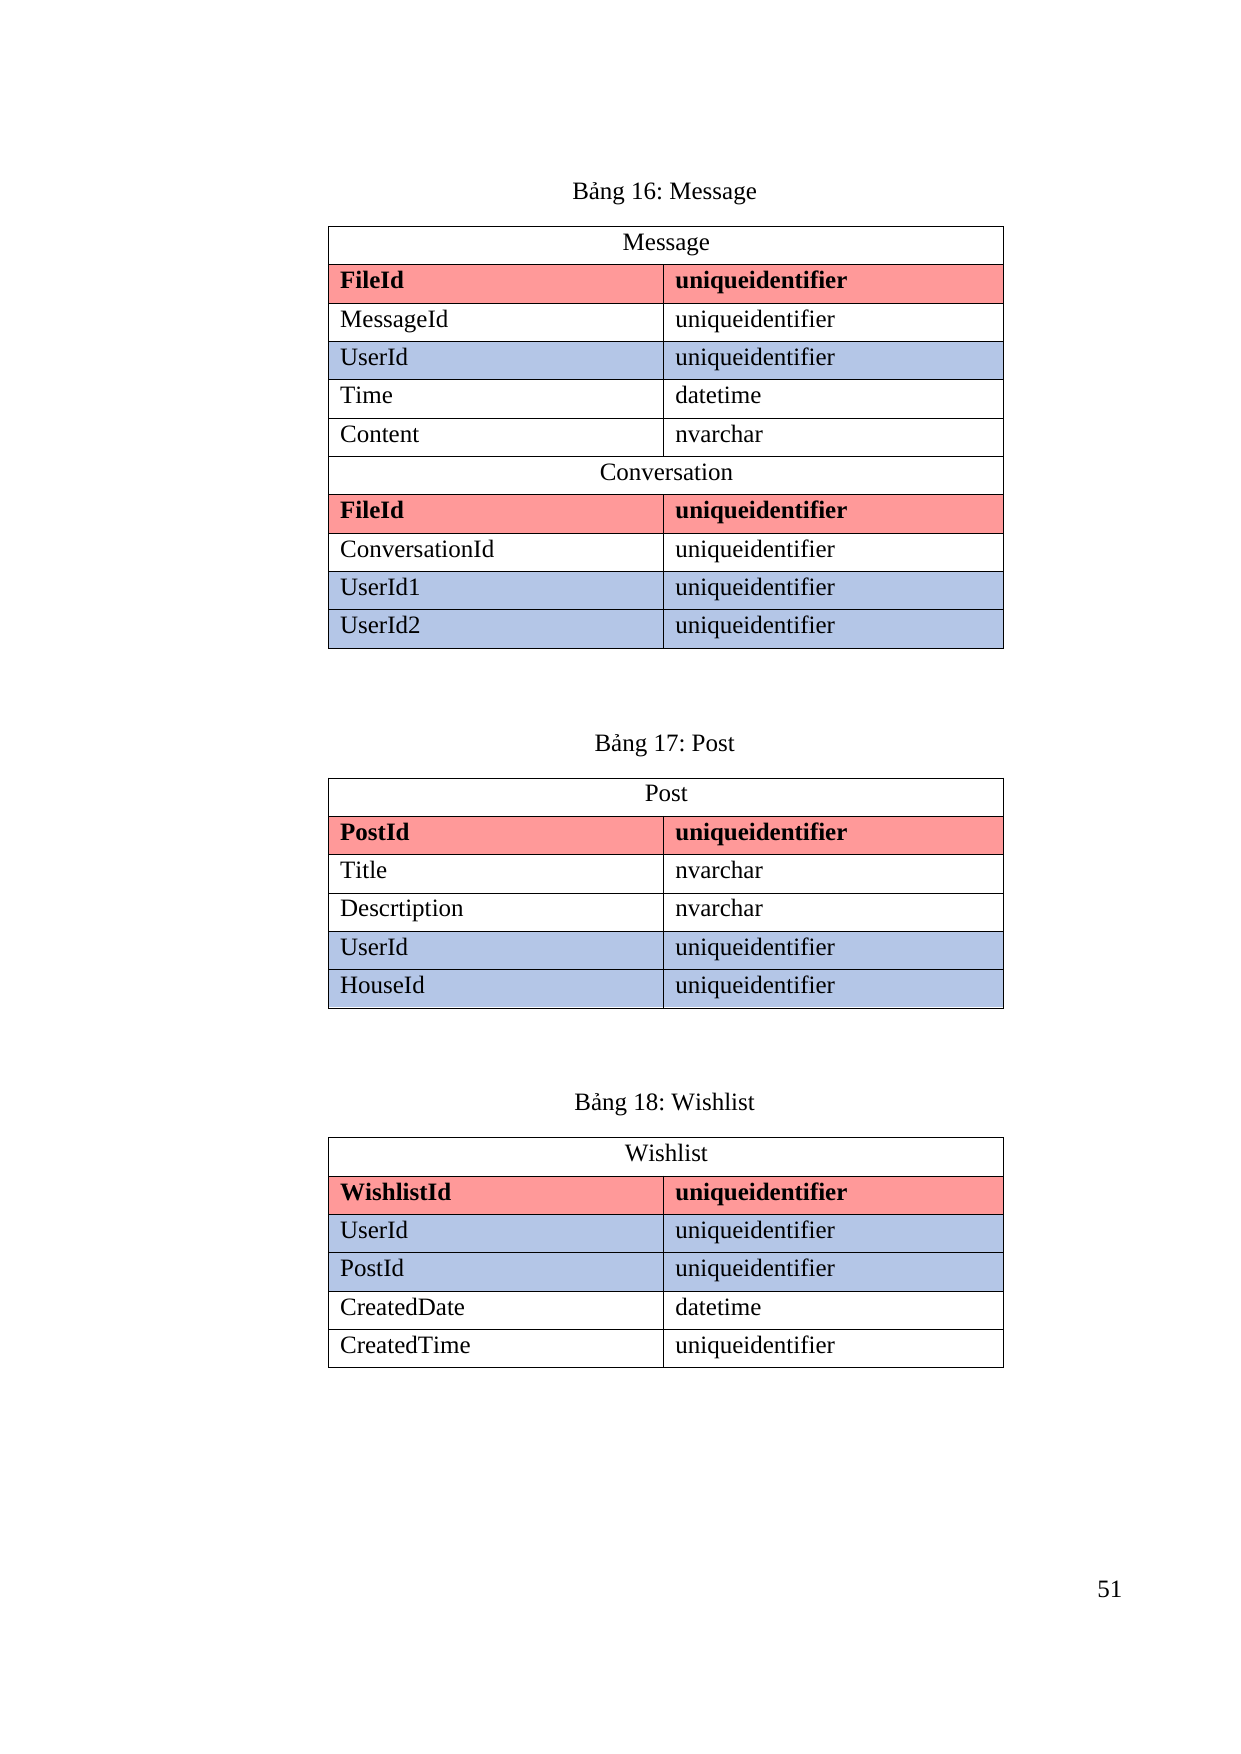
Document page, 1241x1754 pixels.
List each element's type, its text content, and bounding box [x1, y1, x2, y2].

table_cell HouseId [329, 970, 663, 1007]
table_header Wishlist [329, 1138, 1003, 1176]
table_cell UserId [329, 932, 663, 969]
table_cell uniqueidentifier [664, 534, 1003, 571]
table_cell UserId [329, 342, 663, 379]
table_cell uniqueidentifier [664, 265, 1003, 303]
table_cell PostId [329, 1253, 663, 1291]
table_cell FileId [329, 495, 663, 533]
table_cell ConversationId [329, 534, 663, 571]
table_cell PostId [329, 817, 663, 854]
table_cell uniqueidentifier [664, 495, 1003, 533]
table_cell UserId [329, 1215, 663, 1252]
table_cell uniqueidentifier [664, 304, 1003, 341]
text Bảng 17: Post [207, 728, 1122, 756]
table_cell CreatedDate [329, 1292, 663, 1329]
table_cell uniqueidentifier [664, 1215, 1003, 1252]
table_cell Content [329, 419, 663, 456]
table_cell UserId1 [329, 572, 663, 609]
table_cell datetime [664, 380, 1003, 418]
table_cell Conversation [329, 457, 1003, 494]
table_cell Title [329, 855, 663, 892]
table_cell nvarchar [664, 855, 1003, 892]
table_header Post [329, 779, 1003, 816]
table_cell uniqueidentifier [664, 1330, 1003, 1367]
table_cell Descrtiption [329, 894, 663, 931]
table_header Message [329, 227, 1003, 264]
table_cell uniqueidentifier [664, 572, 1003, 609]
table_cell uniqueidentifier [664, 1253, 1003, 1291]
table_cell nvarchar [664, 419, 1003, 456]
table_cell nvarchar [664, 894, 1003, 931]
table_cell FileId [329, 265, 663, 303]
table_cell uniqueidentifier [664, 970, 1003, 1007]
table_cell UserId2 [329, 610, 663, 648]
table_cell WishlistId [329, 1177, 663, 1214]
table_cell uniqueidentifier [664, 610, 1003, 648]
table_cell CreatedTime [329, 1330, 663, 1367]
table_cell uniqueidentifier [664, 342, 1003, 379]
table_cell uniqueidentifier [664, 1177, 1003, 1214]
table_cell datetime [664, 1292, 1003, 1329]
table_cell Time [329, 380, 663, 418]
text Bảng 18: Wishlist [207, 1087, 1122, 1116]
text Bảng 16: Message [207, 176, 1122, 205]
table_cell MessageId [329, 304, 663, 341]
table_cell uniqueidentifier [664, 932, 1003, 969]
table_cell uniqueidentifier [664, 817, 1003, 854]
